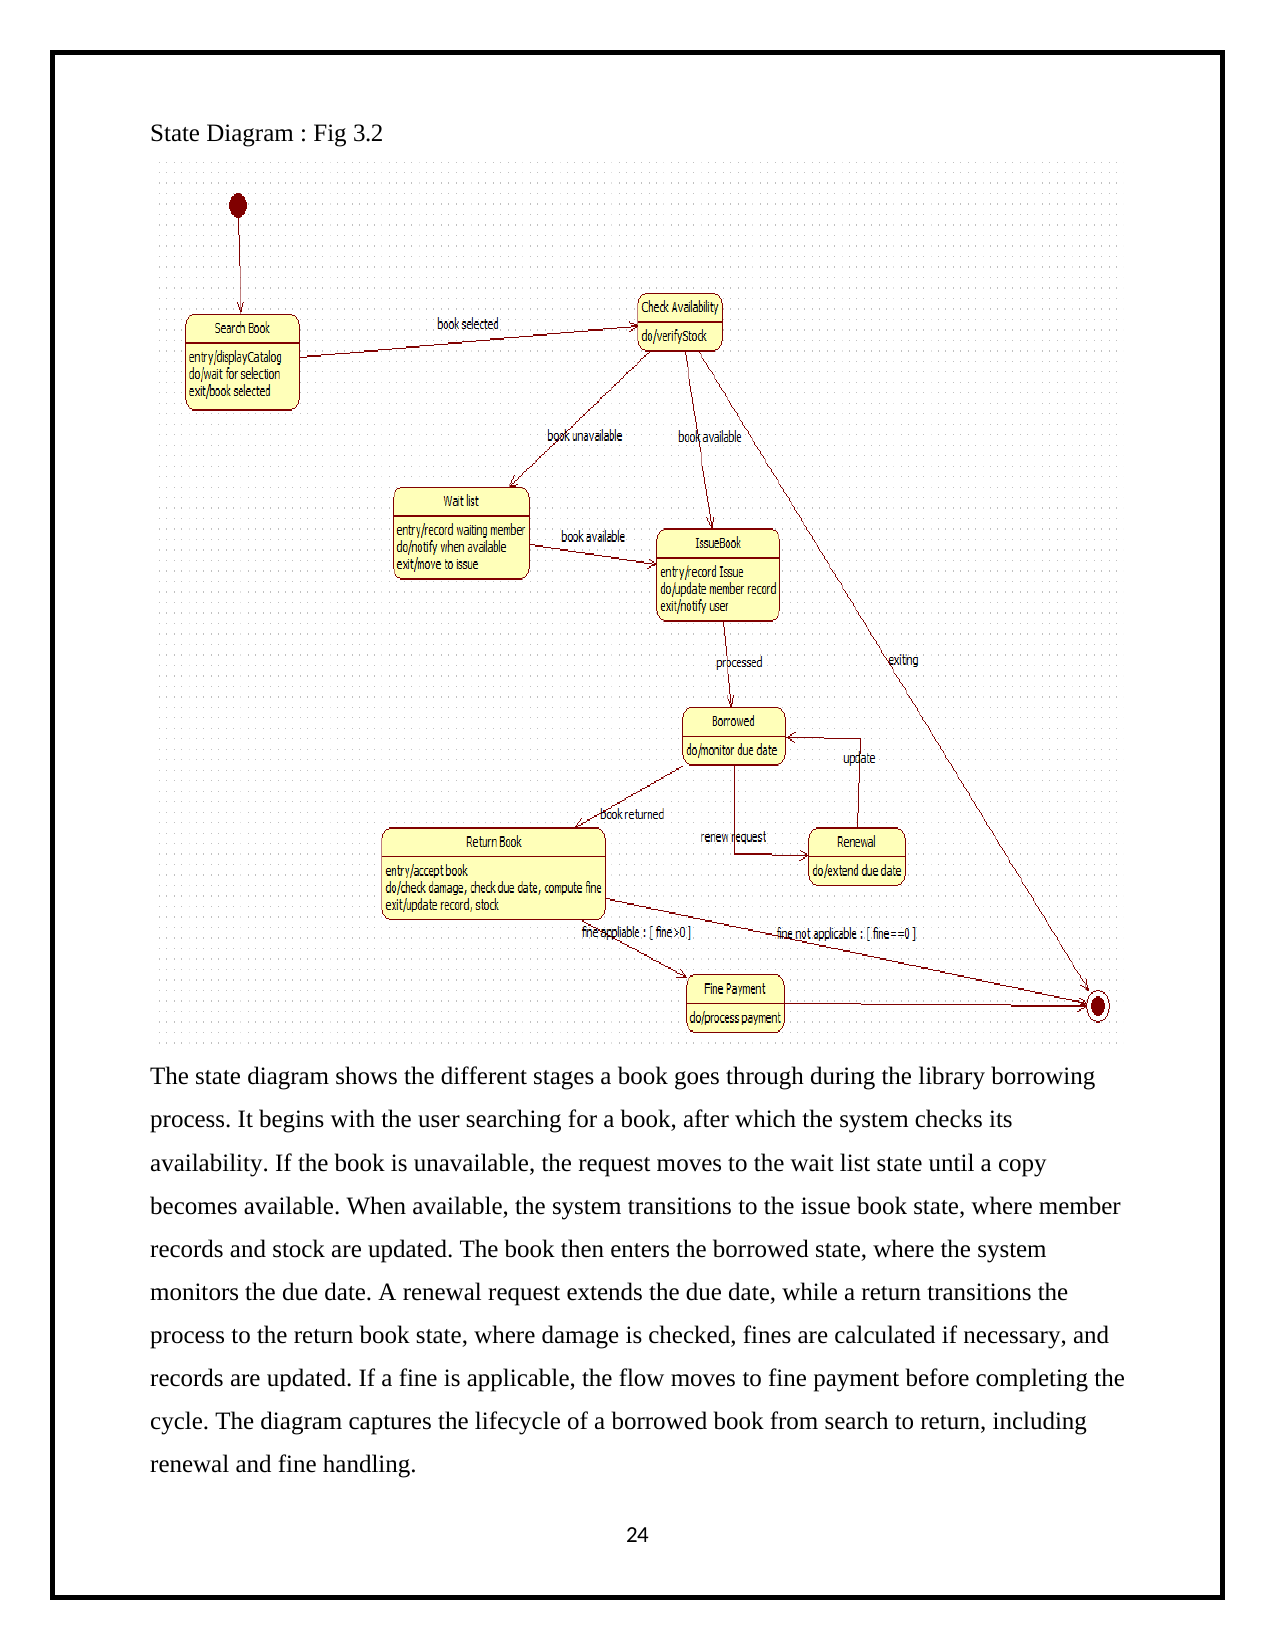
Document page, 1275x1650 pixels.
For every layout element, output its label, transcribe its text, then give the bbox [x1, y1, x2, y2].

text State Diagram : Fig 3.2 [150, 118, 1125, 147]
picture [152, 162, 1124, 1044]
text The state diagram shows the different stages a book goes through during the library borrowing process. It begins with the user searching for a book, after which the system checks its availability. If the book is unavailable, the request moves to the wait list state until a copy becomes available. When available, the system transitions to the issue book state, where member records and stock are updated. The book then enters the borrowed state, where the system monitors the due date. A renewal request extends the due date, while a return transitions the process to the return book state, where damage is checked, fines are calculated if necessary, and records are updated. If a fine is applicable, the flow moves to fine payment before completing the cycle. The diagram captures the lifecycle of a borrowed book from search to return, including renewal and fine handling. [150, 1061, 1125, 1478]
